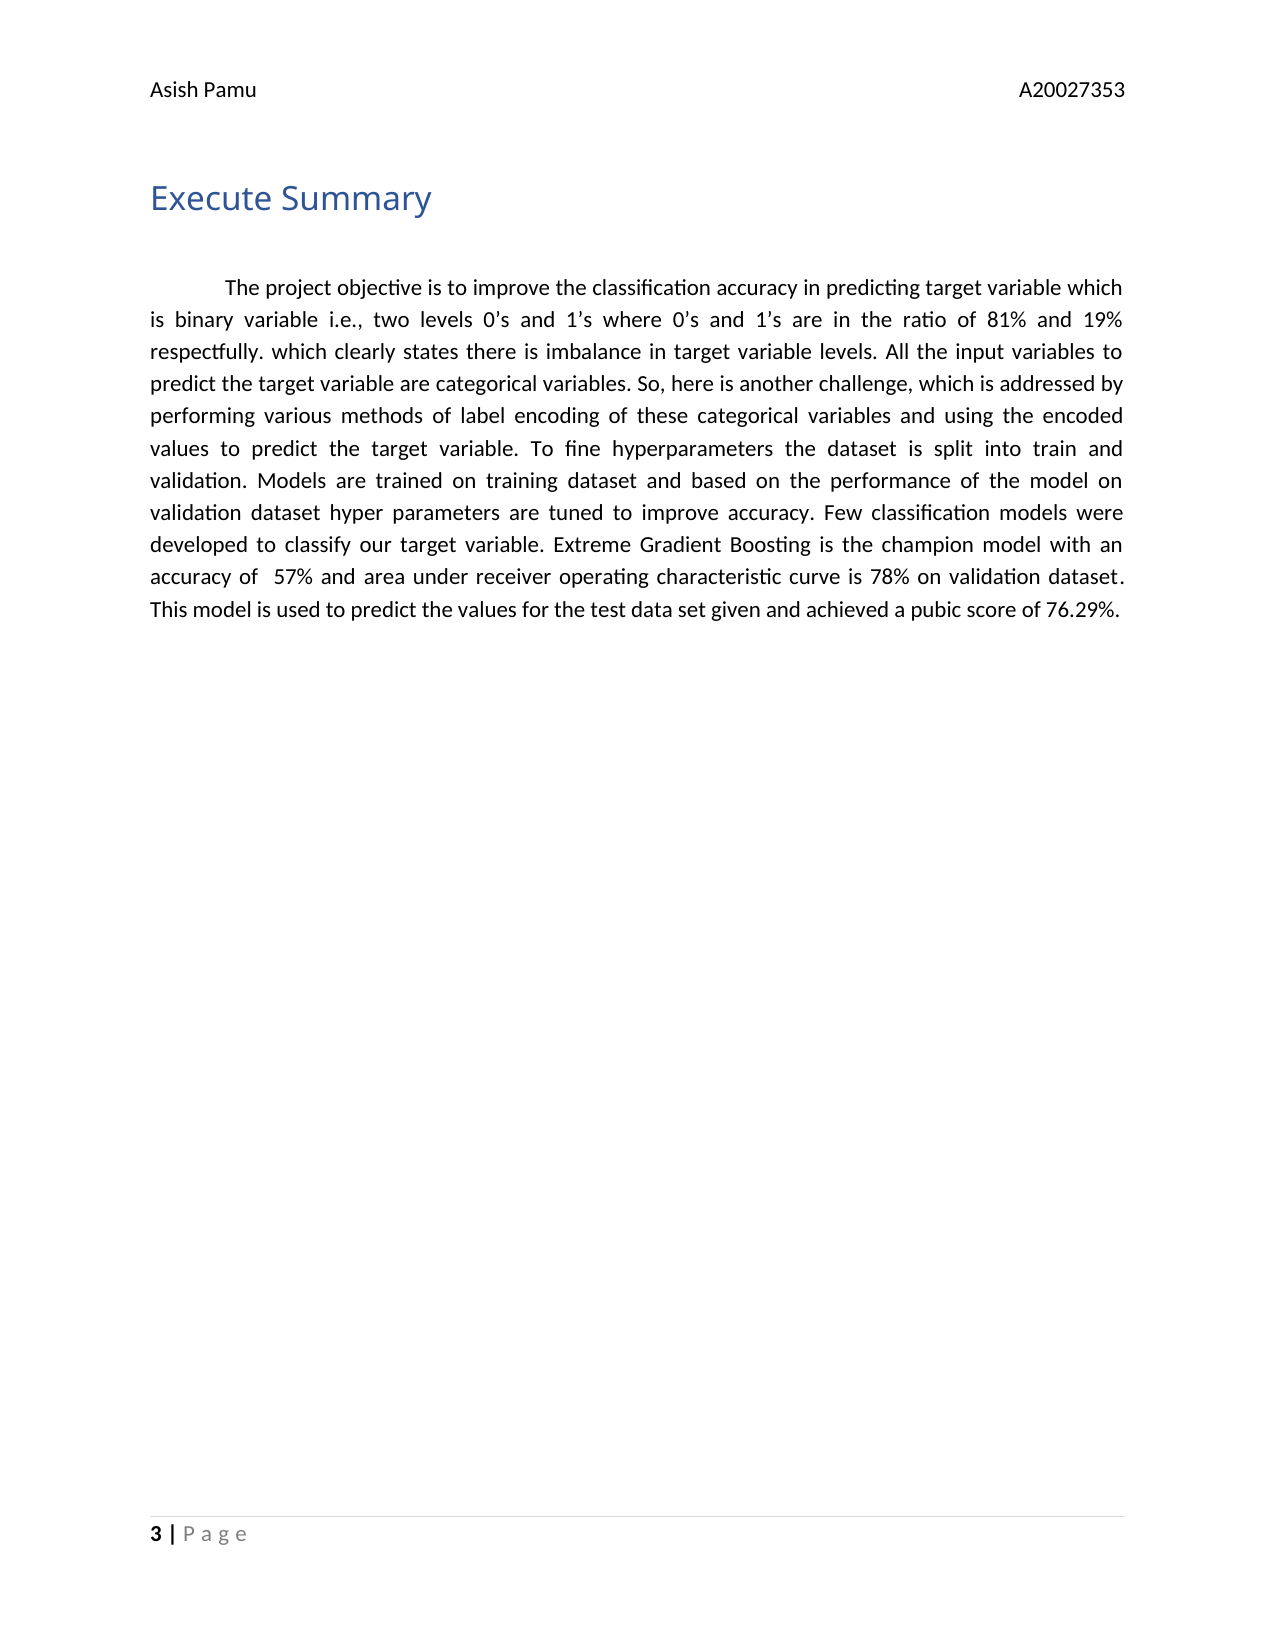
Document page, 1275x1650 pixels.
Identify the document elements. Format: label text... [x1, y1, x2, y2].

subtitle Execute Summary [150, 175, 1125, 220]
text The project objective is to improve the classification accuracy in predicting target variable which is binary variable i.e., two levels 0’s and 1’s where 0’s and 1’s are in the ratio of 81% and 19% respectfully. which clearly states there is imbalance in target variable levels. All the input variables to predict the target variable are categorical variables. So, here is another challenge, which is addressed by performing various methods of label encoding of these categorical variables and using the encoded values to predict the target variable. To fine hyperparameters the dataset is split into train and validation. Models are trained on training dataset and based on the performance of the model on validation dataset hyper parameters are tuned to improve accuracy. Few classification models were developed to classify our target variable. Extreme Gradient Boosting is the champion model with an accuracy of 57% and area under receiver operating characteristic curve is 78% on validation dataset. This model is used to predict the values for the test data set given and achieved a pubic score of 76.29%. [150, 273, 1125, 623]
